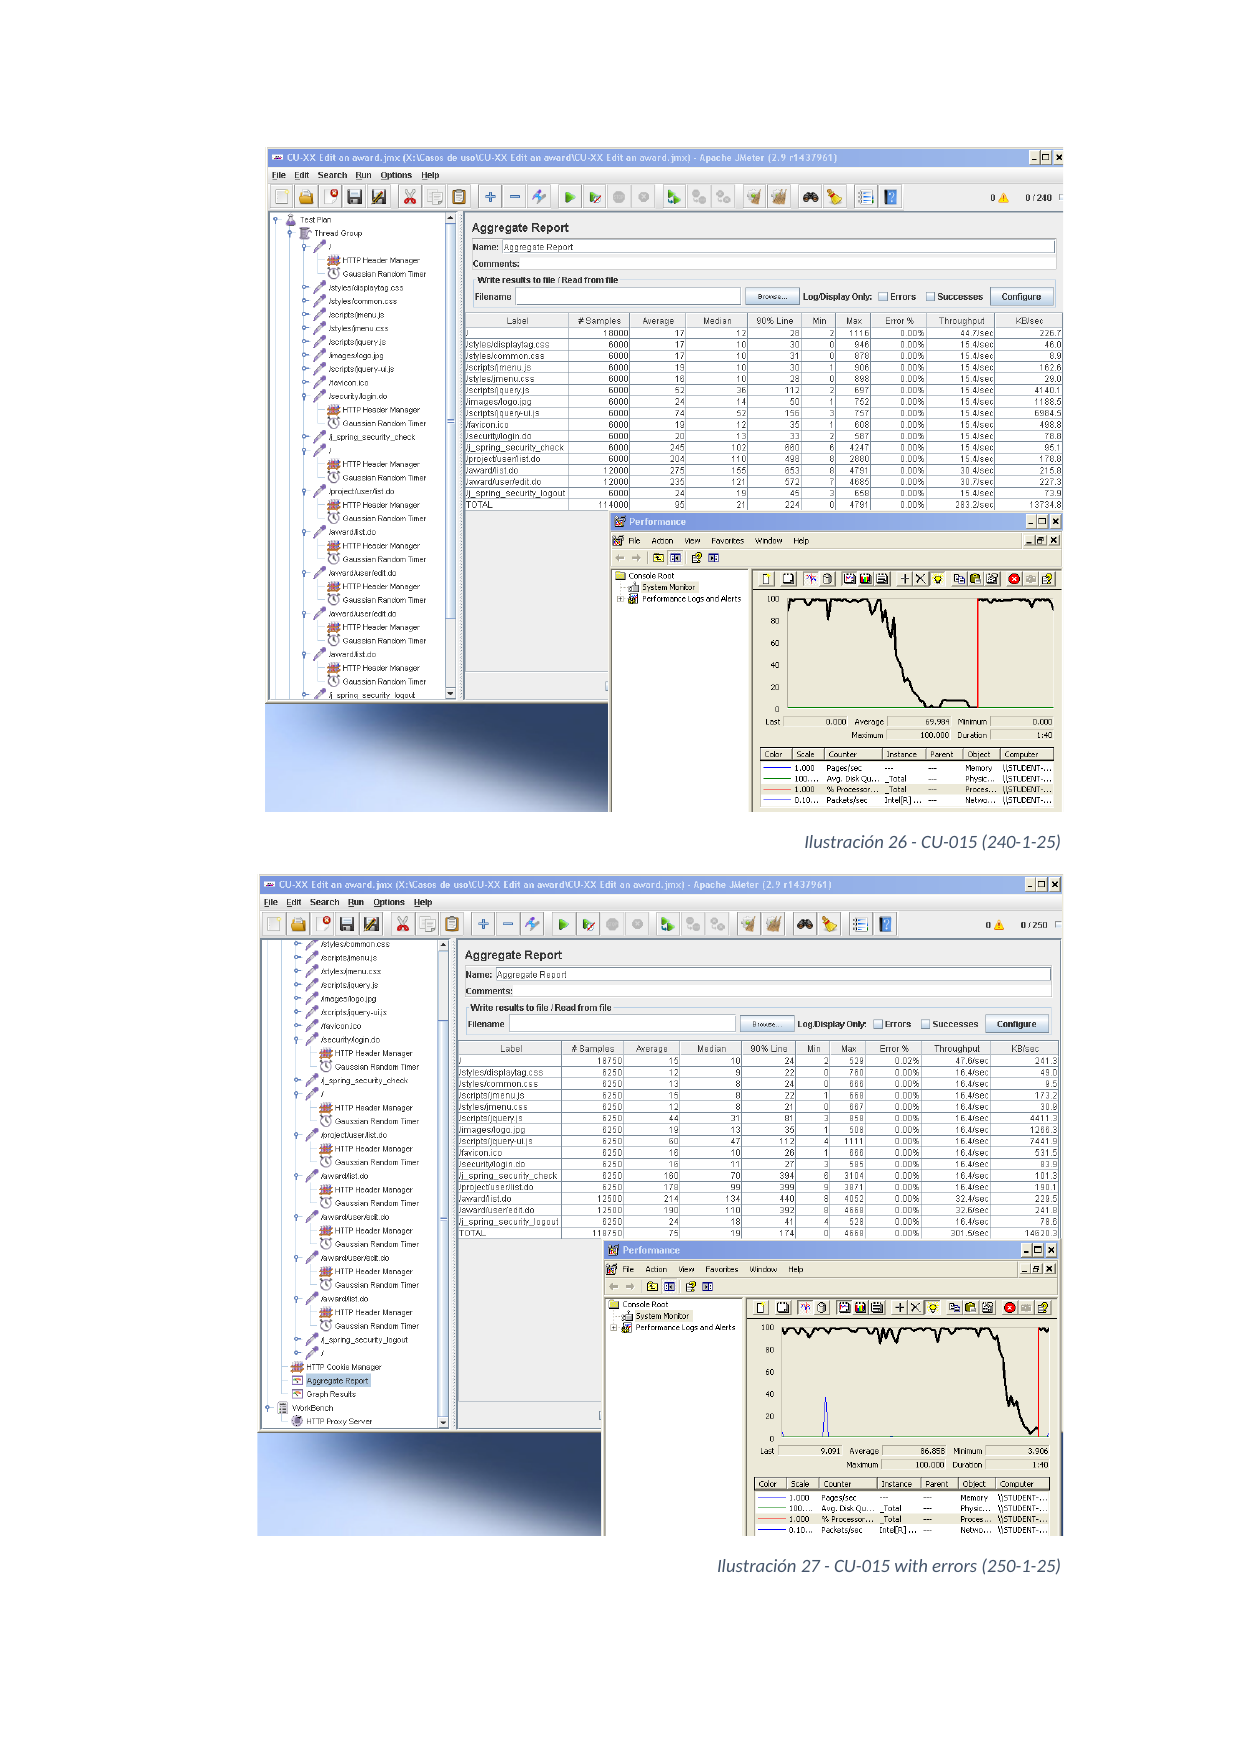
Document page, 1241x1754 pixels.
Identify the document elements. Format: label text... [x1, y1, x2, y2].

picture [257, 874, 1064, 1536]
picture [265, 147, 1064, 812]
